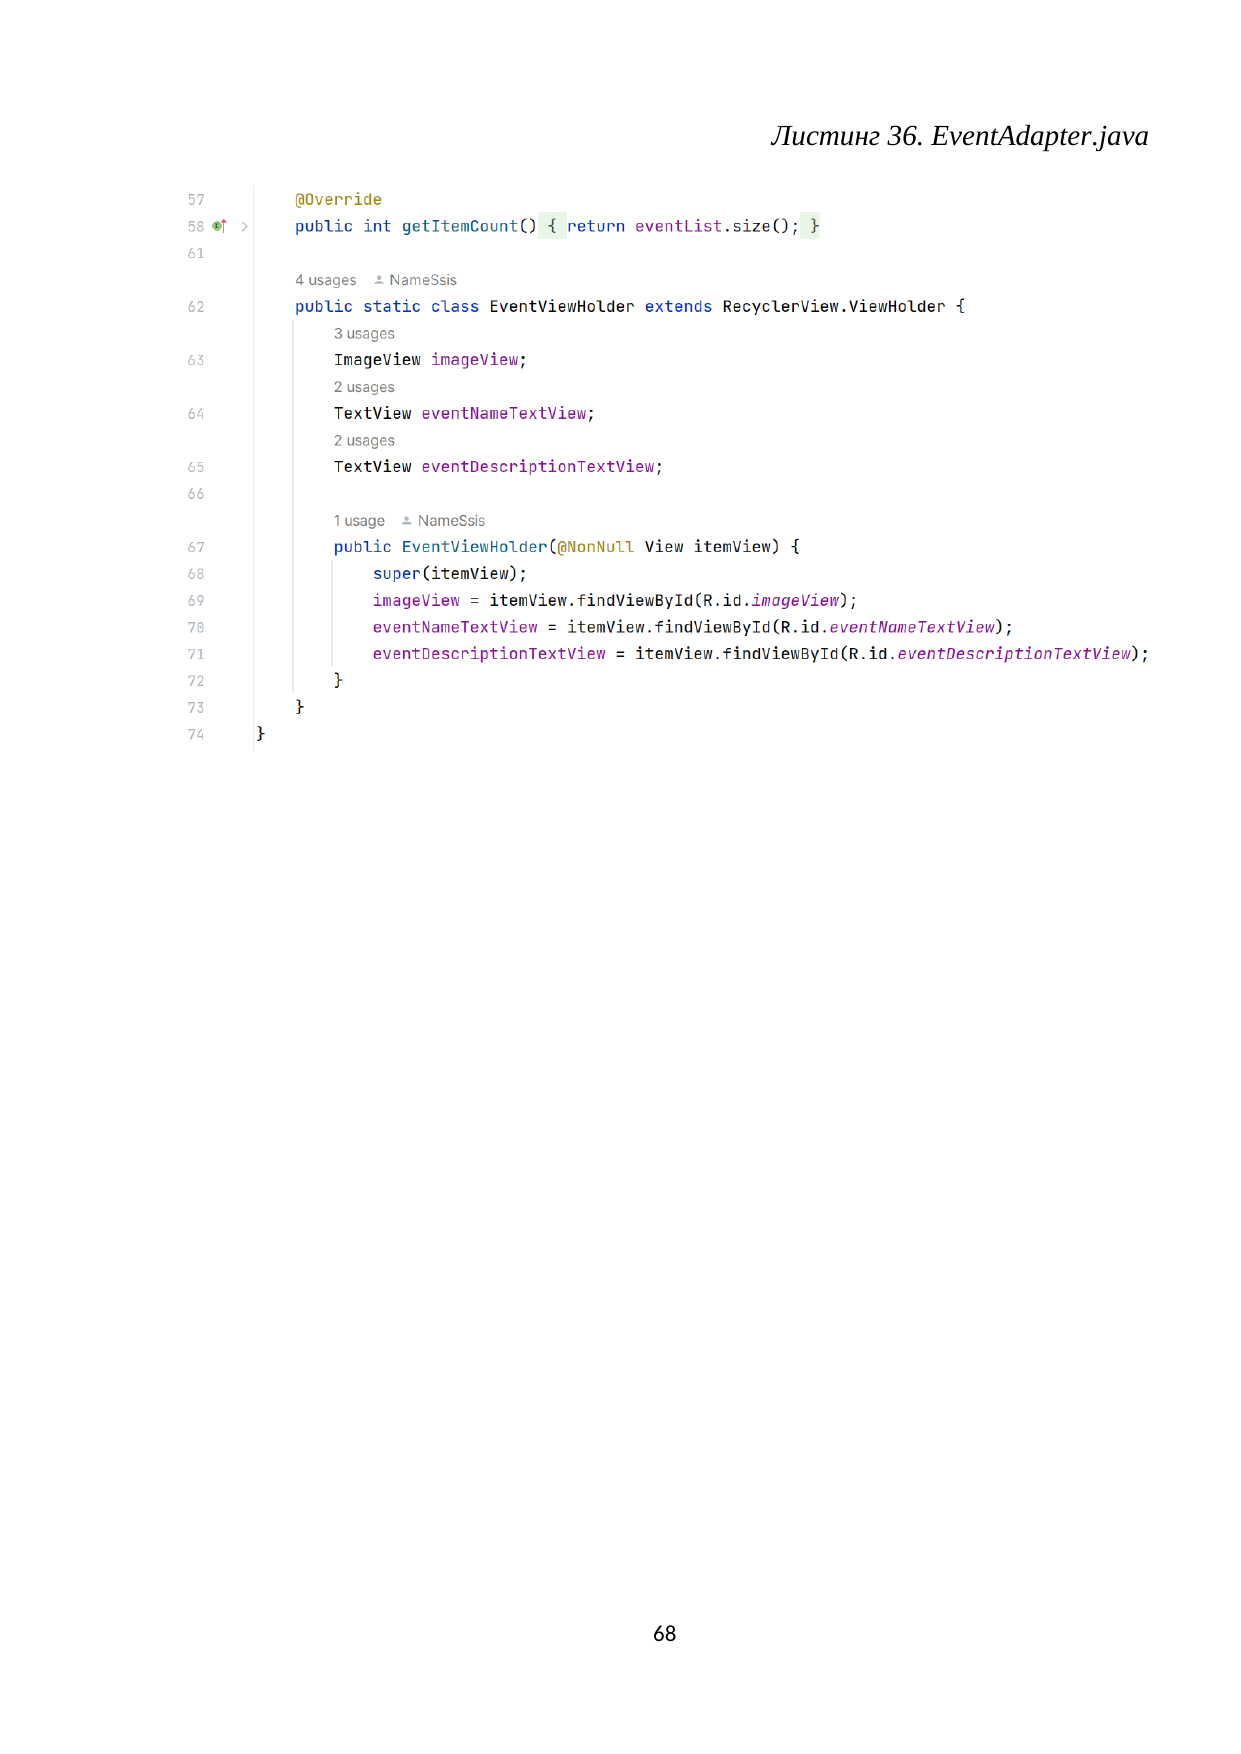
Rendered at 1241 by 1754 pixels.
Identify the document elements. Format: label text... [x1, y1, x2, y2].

picture [177, 185, 1152, 752]
text Листинг 36. EventAdapter.java [177, 118, 1152, 152]
